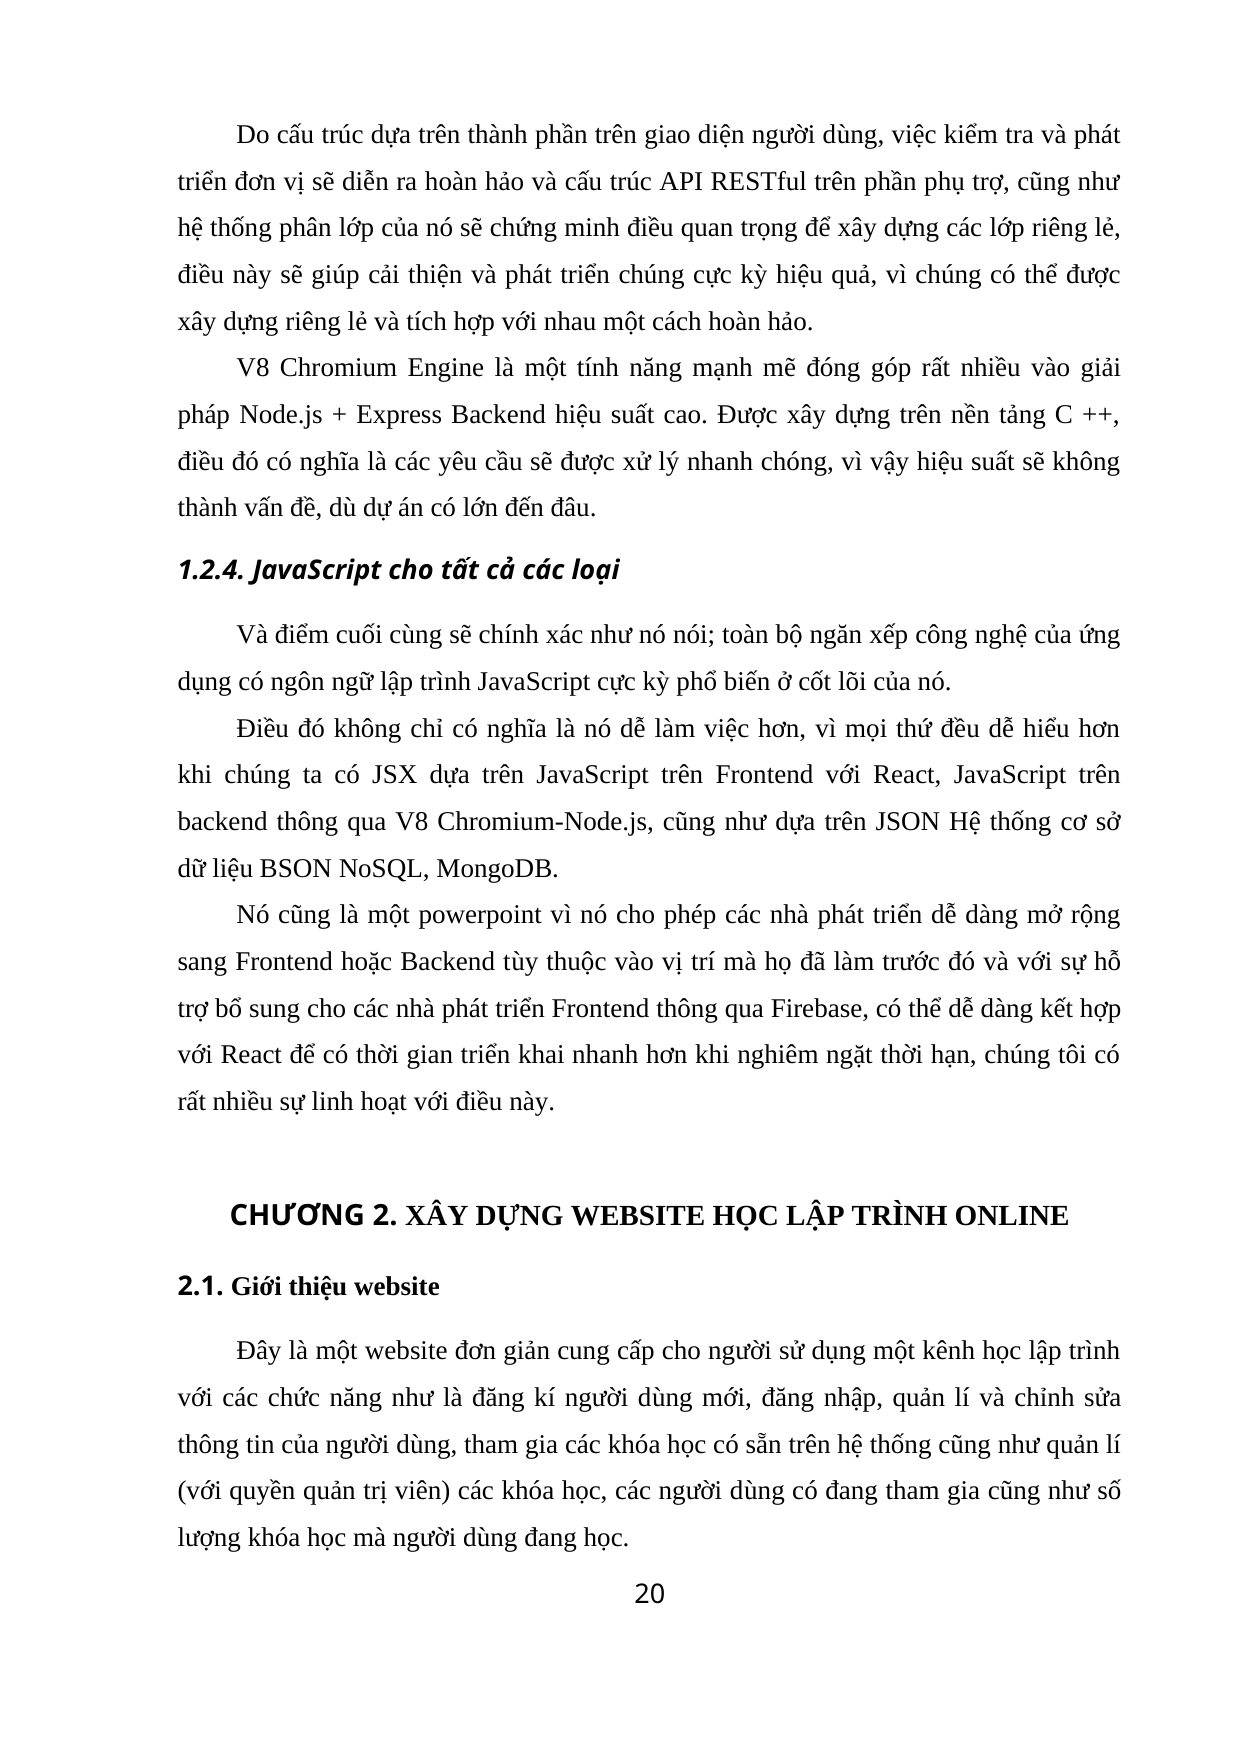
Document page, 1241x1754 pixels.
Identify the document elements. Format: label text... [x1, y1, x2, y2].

text Nó cũng là một powerpoint vì nó cho phép các nhà phát triển dễ dàng mở rộng sang Frontend hoặc Backend tùy thuộc vào vị trí mà họ đã làm trước đó và với sự hỗ trợ bổ sung cho các nhà phát triển Frontend thông qua Firebase, có thể dễ dàng kết hợp với React để có thời gian triển khai nhanh hơn khi nghiêm ngặt thời hạn, chúng tôi có rất nhiều sự linh hoạt với điều này. [177, 898, 1122, 1116]
text Đây là một website đơn giản cung cấp cho người sử dụng một kênh học lập trình với các chức năng như là đăng kí người dùng mới, đăng nhập, quản lí và chỉnh sửa thông tin của người dùng, tham gia các khóa học có sẵn trên hệ thống cũng như quản lí (với quyền quản trị viên) các khóa học, các người dùng có đang tham gia cũng như số lượng khóa học mà người dùng đang học. [177, 1334, 1122, 1552]
subtitle Giới thiệu website [177, 1267, 1122, 1303]
text Và điểm cuối cùng sẽ chính xác như nó nói; toàn bộ ngăn xếp công nghệ của ứng dụng có ngôn ngữ lập trình JavaScript cực kỳ phổ biến ở cốt lõi của nó. [177, 618, 1122, 696]
text V8 Chromium Engine là một tính năng mạnh mẽ đóng góp rất nhiều vào giải pháp Node.js + Express Backend hiệu suất cao. Được xây dựng trên nền tảng C ++, điều đó có nghĩa là các yêu cầu sẽ được xử lý nhanh chóng, vì vậy hiệu suất sẽ không thành vấn đề, dù dự án có lớn đến đâu. [177, 351, 1122, 523]
text Do cấu trúc dựa trên thành phần trên giao diện người dùng, việc kiểm tra và phát triển đơn vị sẽ diễn ra hoàn hảo và cấu trúc API RESTful trên phần phụ trợ, cũng như hệ thống phân lớp của nó sẽ chứng minh điều quan trọng để xây dựng các lớp riêng lẻ, điều này sẽ giúp cải thiện và phát triển chúng cực kỳ hiệu quả, vì chúng có thể được xây dựng riêng lẻ và tích hợp với nhau một cách hoàn hảo. [177, 118, 1122, 336]
subtitle JavaScript cho tất cả các loại [177, 551, 1122, 587]
text Điều đó không chỉ có nghĩa là nó dễ làm việc hơn, vì mọi thứ đều dễ hiểu hơn khi chúng ta có JSX dựa trên JavaScript trên Frontend với React, JavaScript trên backend thông qua V8 Chromium-Node.js, cũng như dựa trên JSON Hệ thống cơ sở dữ liệu BSON NoSQL, MongoDB. [177, 712, 1122, 883]
subtitle XÂY DỰNG WEBSITE HỌC LẬP TRÌNH ONLINE [177, 1194, 1122, 1234]
